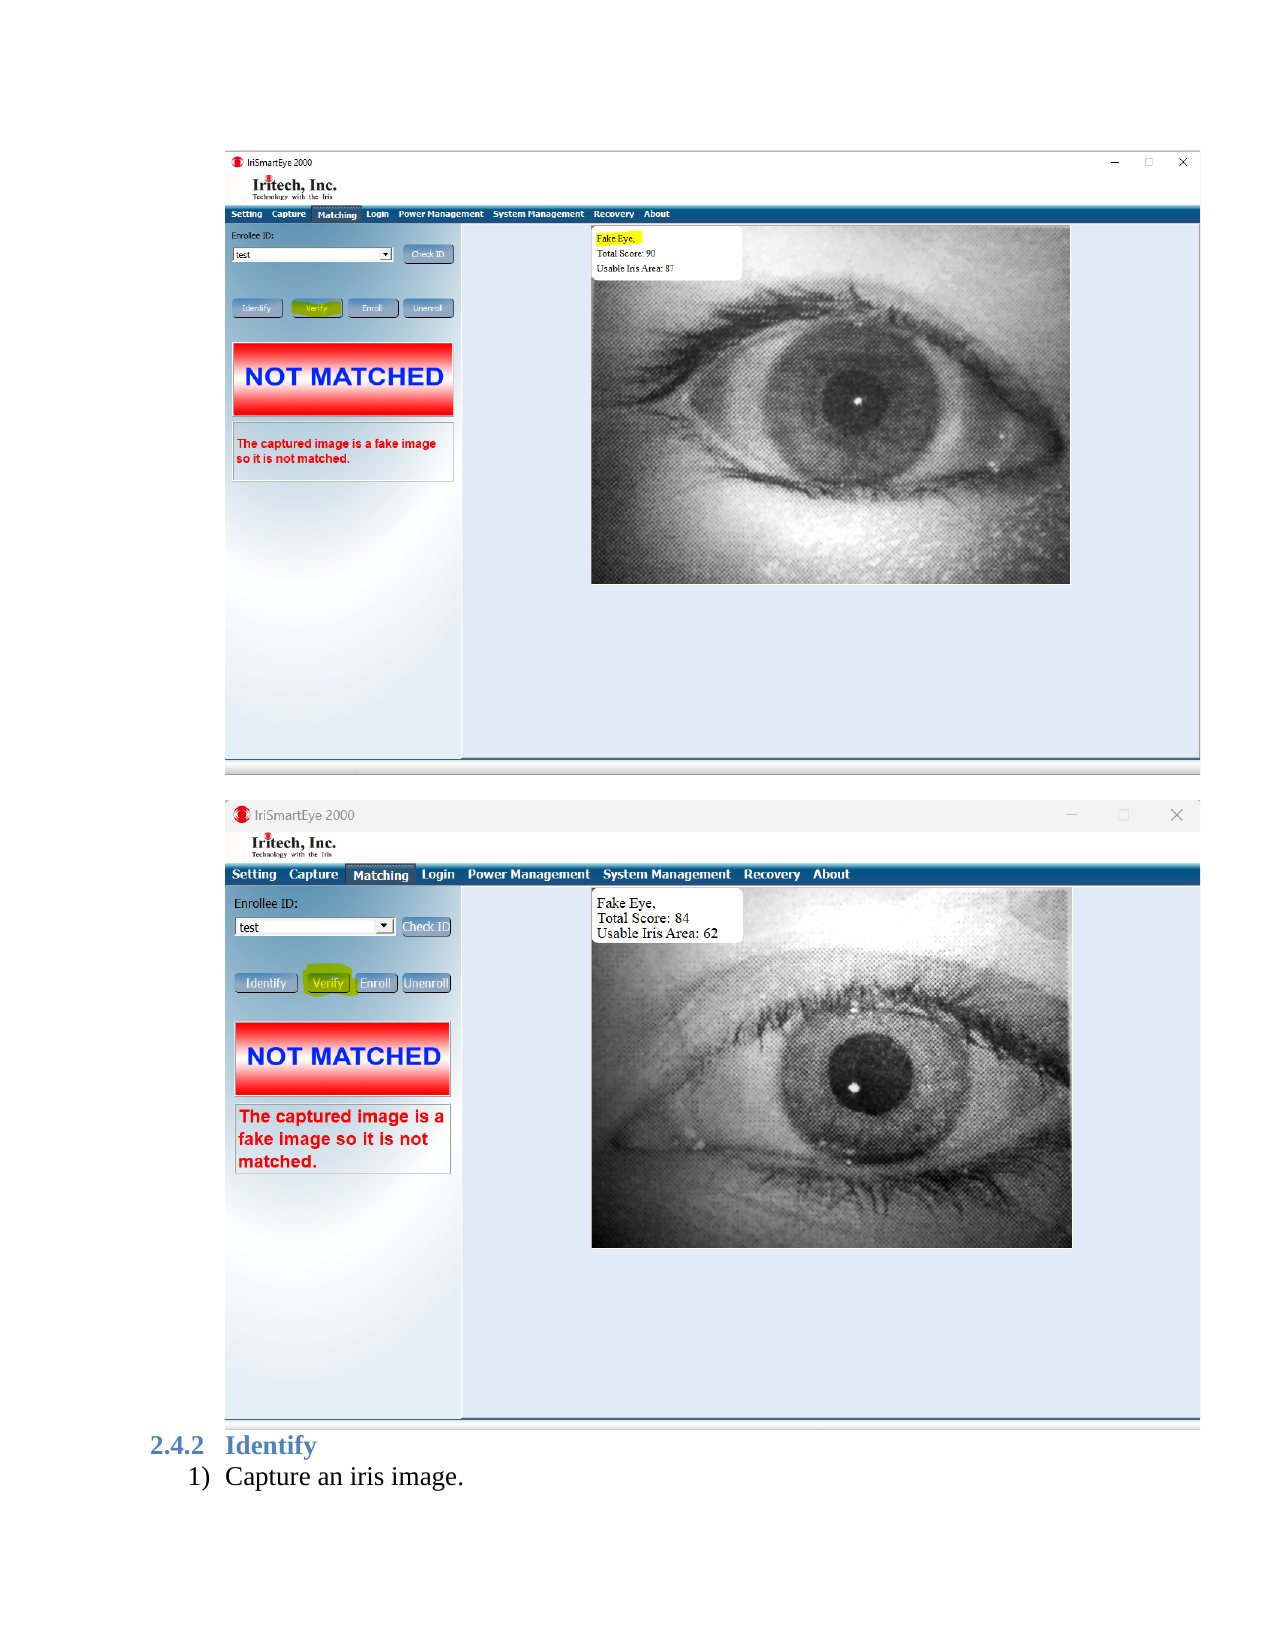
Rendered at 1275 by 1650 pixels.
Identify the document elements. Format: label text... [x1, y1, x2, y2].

picture [225, 800, 1200, 1430]
list Capture an iris image. [187, 1460, 1125, 1491]
picture [225, 150, 1200, 775]
list Identify [150, 1429, 1125, 1460]
